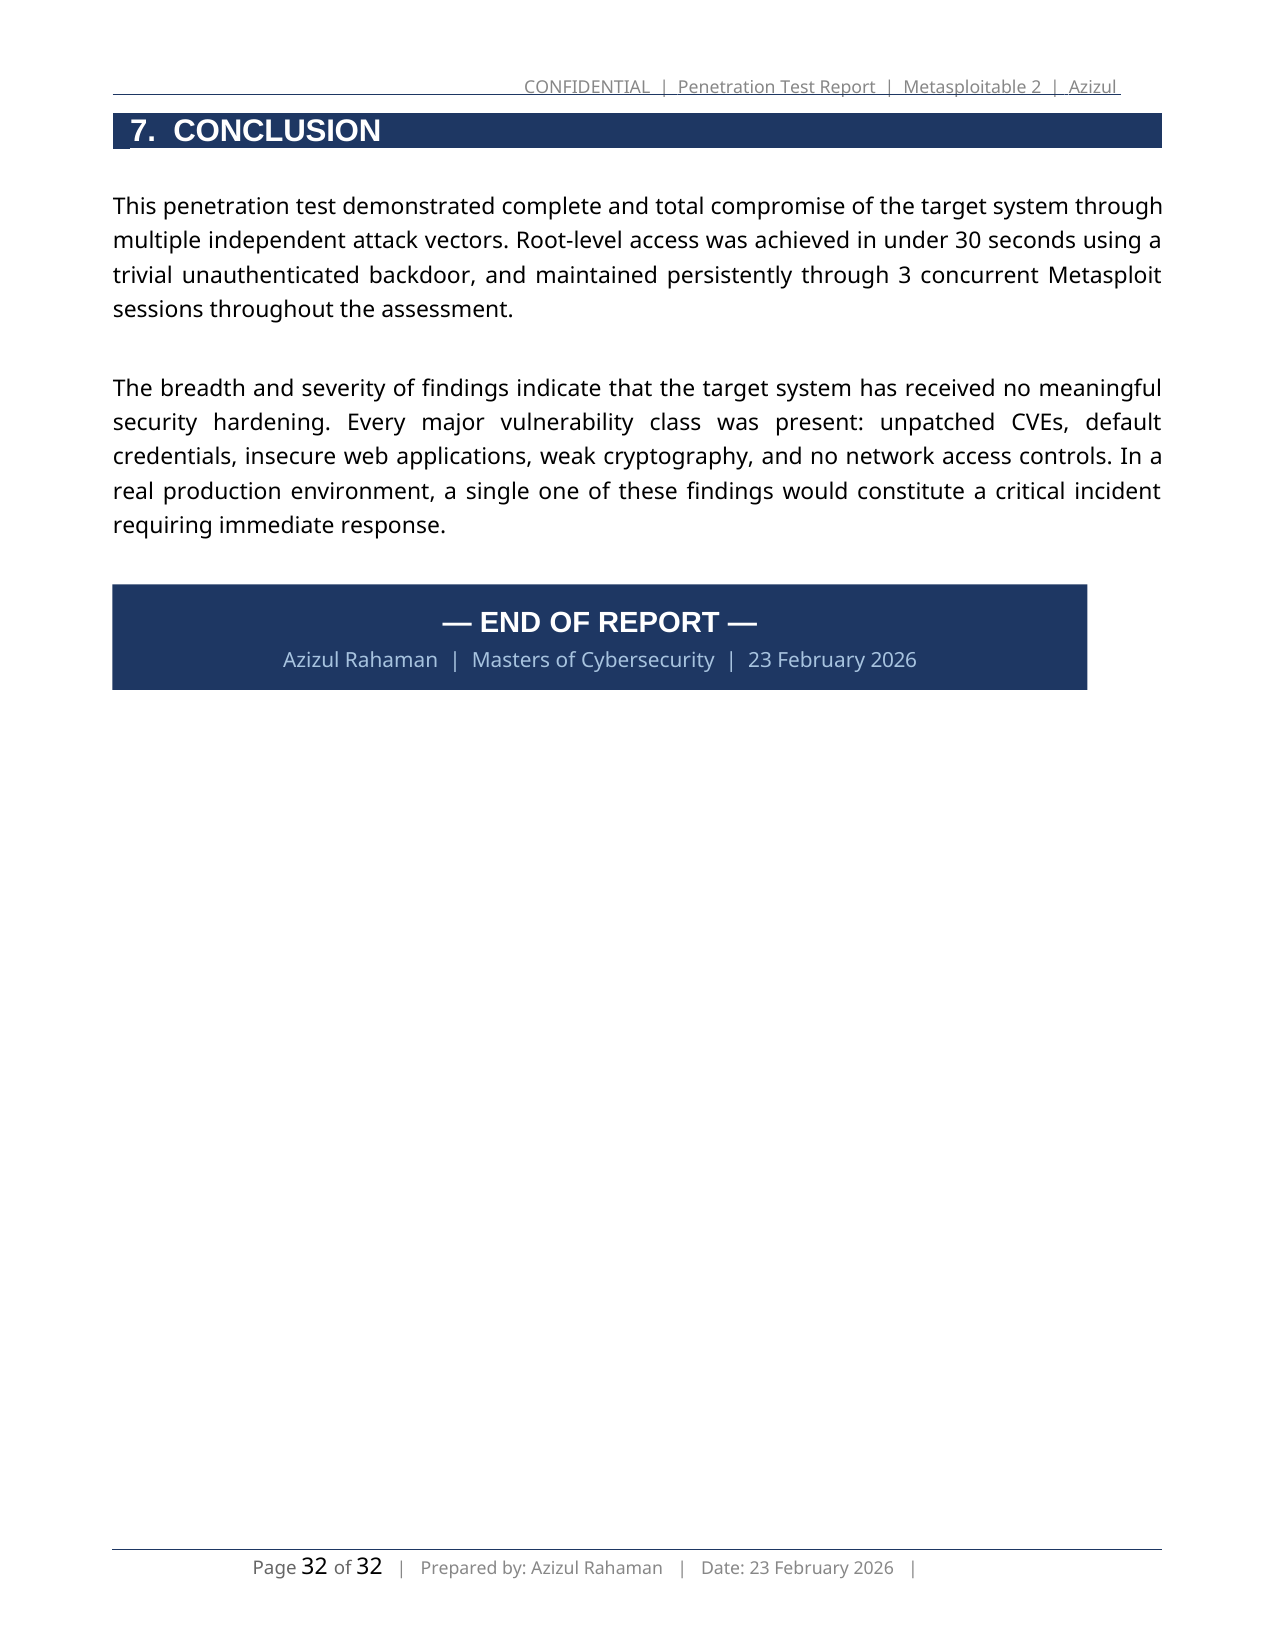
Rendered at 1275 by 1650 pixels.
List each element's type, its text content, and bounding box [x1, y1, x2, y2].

text The breadth and severity of findings indicate that the target system has received no meaningful security hardening. Every major vulnerability class was present: unpatched CVEs, default credentials, insecure web applications, weak cryptography, and no network access controls. In a real production environment, a single one of these findings would constitute a critical incident requiring immediate response. [113, 371, 1163, 540]
text 7. CONCLUSION [112, 112, 1200, 149]
text This penetration test demonstrated complete and total compromise of the target system through multiple independent attack vectors. Root-level access was achieved in under 30 seconds using a trivial unauthenticated backdoor, and maintained persistently through 3 concurrent Metasploit sessions throughout the assessment. [113, 190, 1163, 324]
